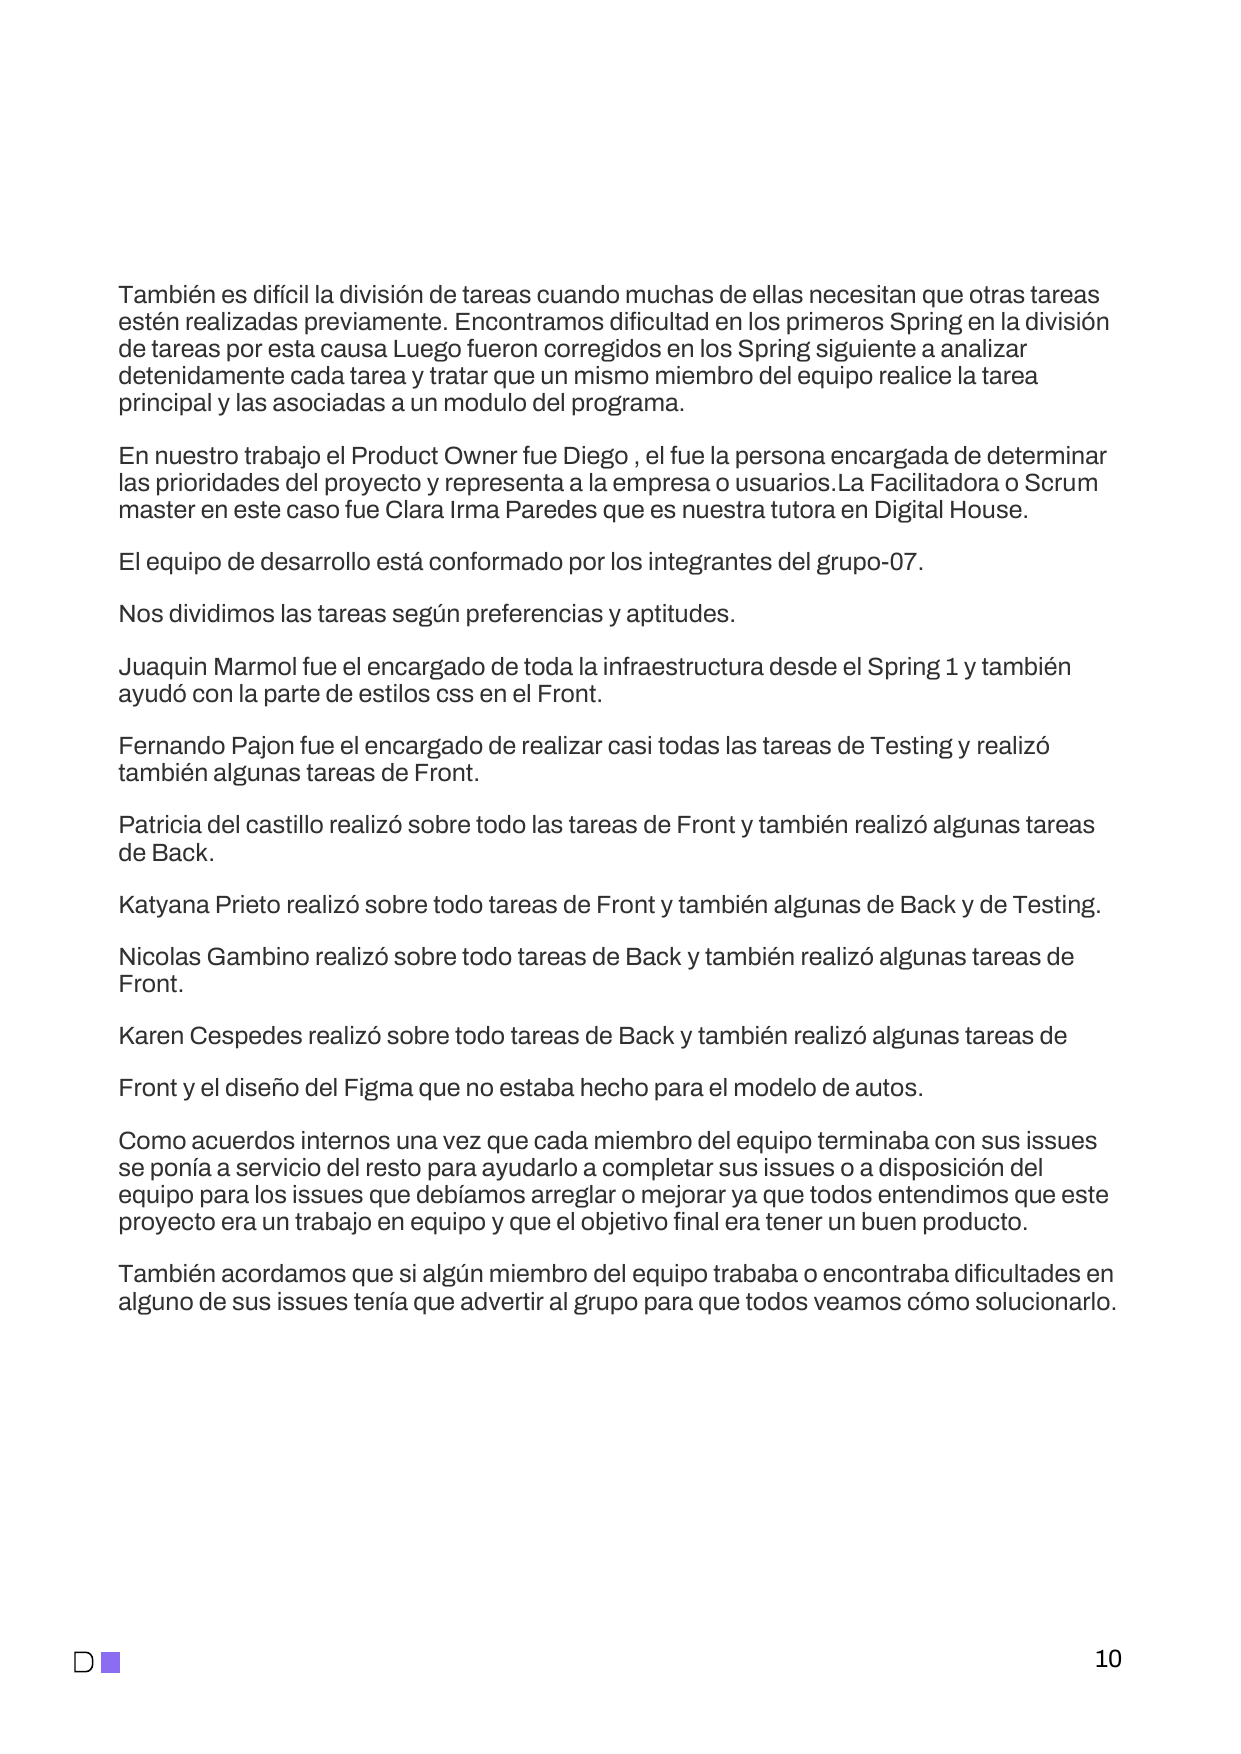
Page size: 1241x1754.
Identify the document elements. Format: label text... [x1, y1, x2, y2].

text El equipo de desarrollo está conformado por los integrantes del grupo-07. [118, 549, 1122, 576]
text Nicolas Gambino realizó sobre todo tareas de Back y también realizó algunas tareas de Front. [118, 943, 1122, 998]
text Karen Cespedes realizó sobre todo tareas de Back y también realizó algunas tareas de [118, 1023, 1122, 1050]
text También acordamos que si algún miembro del equipo trababa o encontraba dificultades en alguno de sus issues tenía que advertir al grupo para que todos veamos cómo solucionarlo. [118, 1261, 1122, 1315]
text Juaquin Marmol fue el encargado de toda la infraestructura desde el Spring 1 y también ayudó con la parte de estilos css en el Front. [118, 653, 1122, 707]
text En nuestro trabajo el Product Owner fue Diego , el fue la persona encargada de determinar las prioridades del proyecto y representa a la empresa o usuarios.La Facilitadora o Scrum master en este caso fue Clara Irma Paredes que es nuestra tutora en Digital House. [118, 442, 1122, 524]
text Fernando Pajon fue el encargado de realizar casi todas las tareas de Testing y realizó también algunas tareas de Front. [118, 732, 1122, 787]
text Nos dividimos las tareas según preferencias y aptitudes. [118, 601, 1122, 628]
text Katyana Prieto realizó sobre todo tareas de Front y también algunas de Back y de Testing. [118, 891, 1122, 918]
text Front y el diseño del Figma que no estaba hecho para el modelo de autos. [118, 1075, 1122, 1102]
text Patricia del castillo realizó sobre todo las tareas de Front y también realizó algunas tareas de Back. [118, 812, 1122, 866]
text Como acuerdos internos una vez que cada miembro del equipo terminaba con sus issues se ponía a servicio del resto para ayudarlo a completar sus issues o a disposición del equipo para los issues que debíamos arreglar o mejorar ya que todos entendimos que este proyecto era un trabajo en equipo y que el objetivo final era tener un buen producto. [118, 1127, 1122, 1236]
text También es difícil la división de tareas cuando muchas de ellas necesitan que otras tareas estén realizadas previamente. Encontramos dificultad en los primeros Spring en la división de tareas por esta causa Luego fueron corregidos en los Spring siguiente a analizar detenidamente cada tarea y tratar que un mismo miembro del equipo realice la tarea principal y las asociadas a un modulo del programa. [118, 281, 1122, 417]
